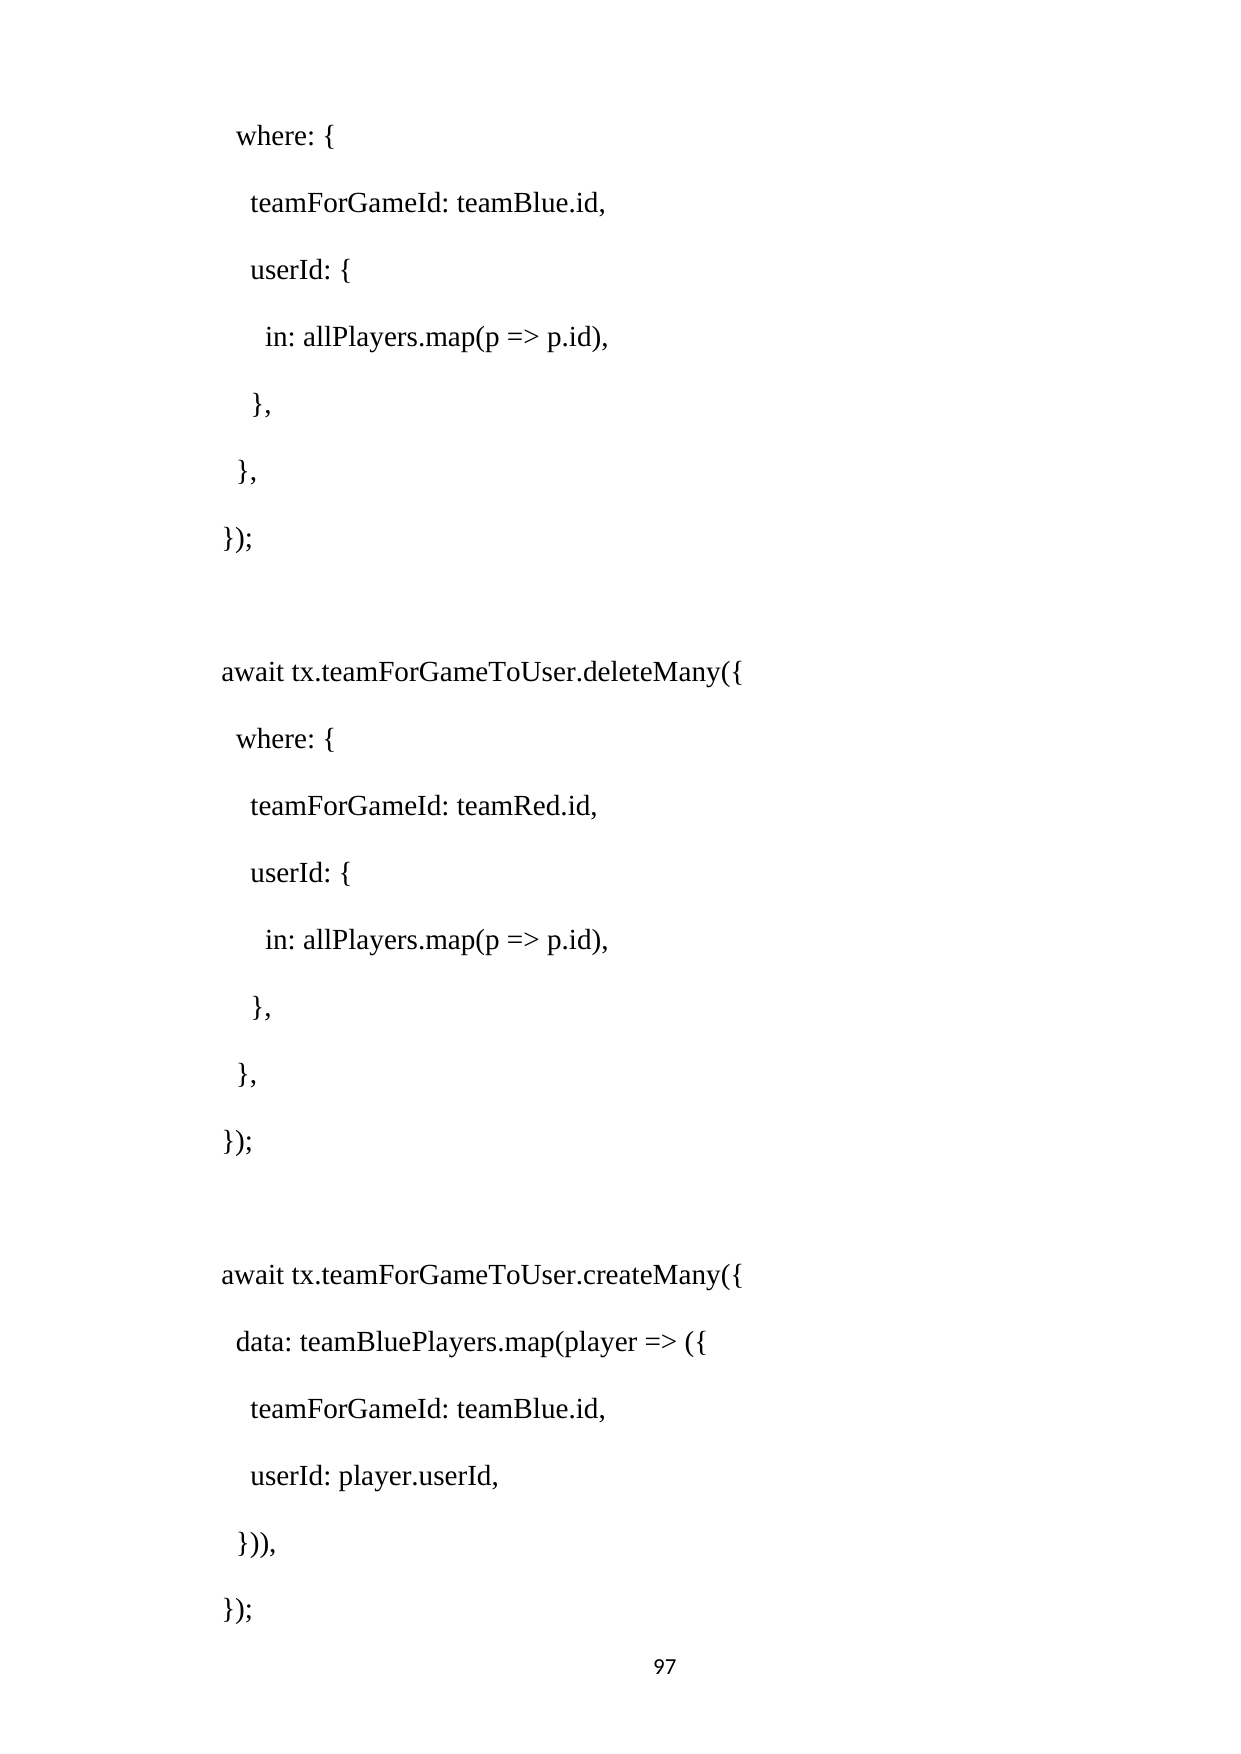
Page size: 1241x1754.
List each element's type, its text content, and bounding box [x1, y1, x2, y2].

text }); [177, 520, 1152, 553]
text teamForGameId: teamBlue.id, [177, 1391, 1152, 1424]
text }); [177, 1592, 1152, 1625]
text data: teamBluePlayers.map(player => ({ [177, 1324, 1152, 1357]
text }, [177, 989, 1152, 1022]
text }, [177, 453, 1152, 487]
text }, [177, 1056, 1152, 1089]
text where: { [177, 721, 1152, 754]
text userId: player.userId, [177, 1458, 1152, 1491]
text in: allPlayers.map(p => p.id), [177, 922, 1152, 955]
text await tx.teamForGameToUser.deleteMany({ [177, 654, 1152, 687]
text userId: { [177, 855, 1152, 888]
text teamForGameId: teamRed.id, [177, 788, 1152, 821]
text }); [177, 1123, 1152, 1156]
text await tx.teamForGameToUser.createMany({ [177, 1257, 1152, 1290]
text })), [177, 1525, 1152, 1558]
text }, [177, 386, 1152, 419]
text where: { [177, 118, 1152, 152]
text in: allPlayers.map(p => p.id), [177, 319, 1152, 353]
text teamForGameId: teamBlue.id, [177, 185, 1152, 219]
text userId: { [177, 252, 1152, 286]
